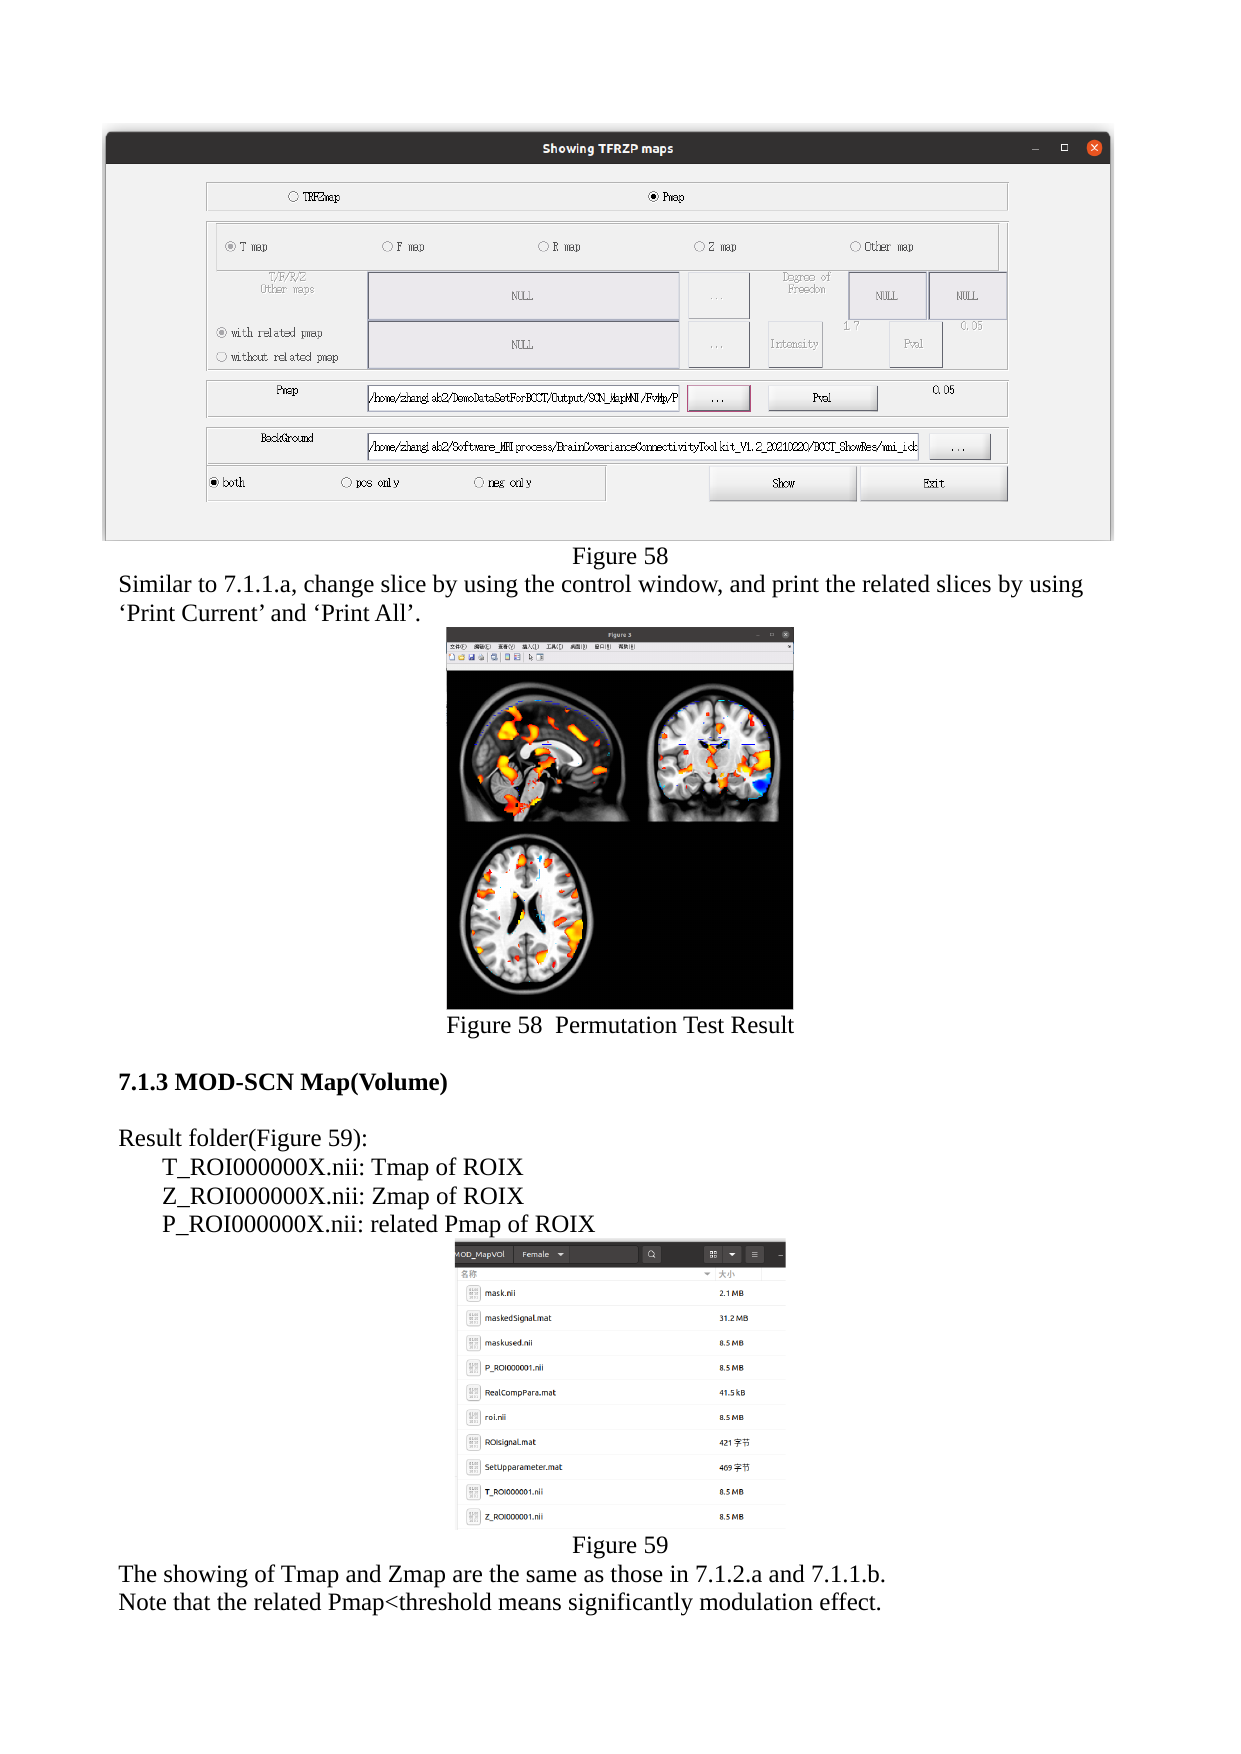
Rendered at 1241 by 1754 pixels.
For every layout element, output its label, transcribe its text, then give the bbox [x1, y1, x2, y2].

text Z_ROI000000X.nii: Zmap of ROIX [118, 1181, 1122, 1209]
picture [102, 123, 1115, 541]
picture [446, 627, 794, 1010]
text T_ROI000000X.nii: Tmap of ROIX [118, 1152, 1122, 1181]
text The showing of Tmap and Zmap are the same as those in 7.1.2.a and 7.1.1.b. [118, 1559, 1122, 1587]
text Note that the related Pmap<threshold means significantly modulation effect. [118, 1587, 1122, 1616]
text P_ROI000000X.nii: related Pmap of ROIX [118, 1209, 1122, 1238]
text 7.1.3 MOD-SCN Map(Volume) [118, 1067, 1122, 1096]
picture [454, 1238, 786, 1530]
text Similar to 7.1.1.a, change slice by using the control window, and print the related slices by using ‘Print Current’ and ‘Print All’. [118, 569, 1122, 627]
text Result folder(Figure 59): [118, 1123, 1122, 1152]
